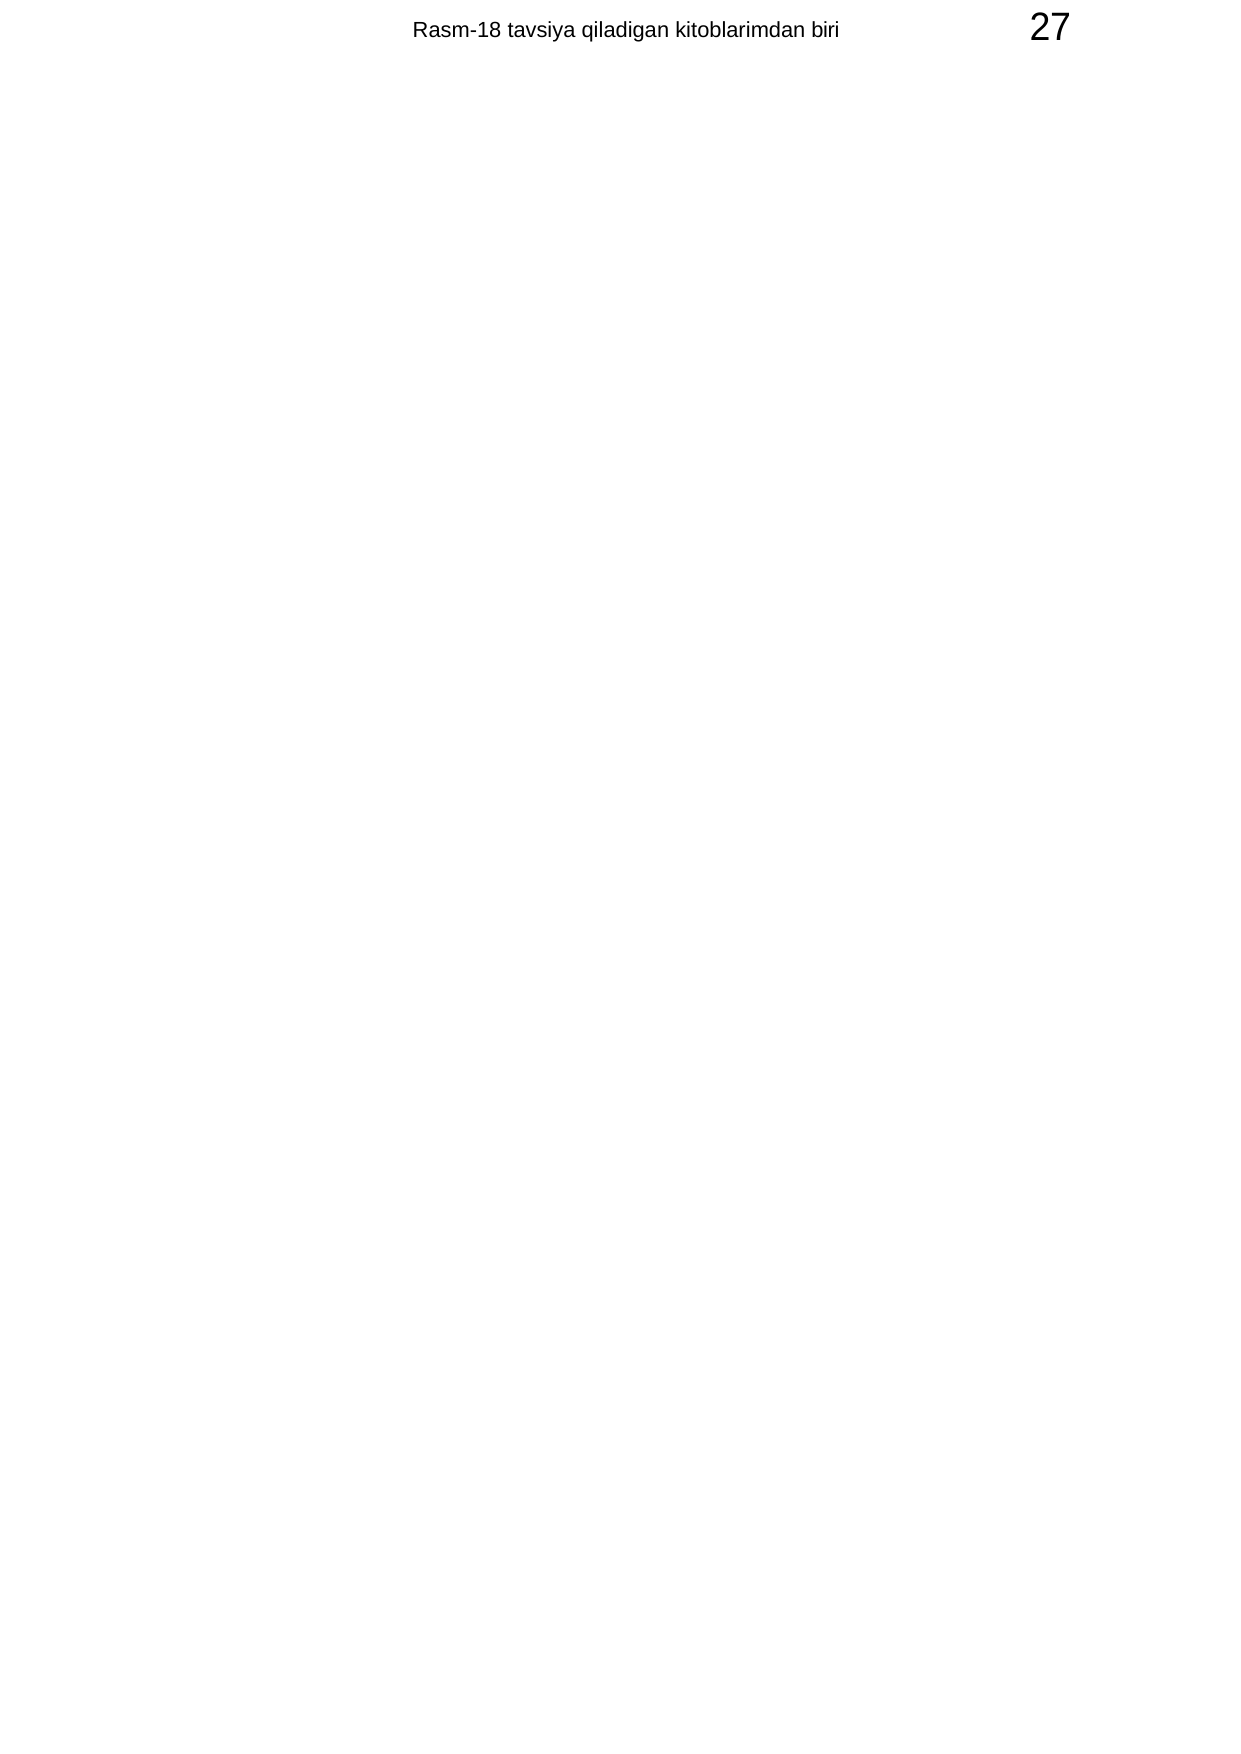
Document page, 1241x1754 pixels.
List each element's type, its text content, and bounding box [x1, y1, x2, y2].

text Rasm-18 tavsiya qiladigan kitoblarimdan biri 27 [412, 0, 1123, 49]
